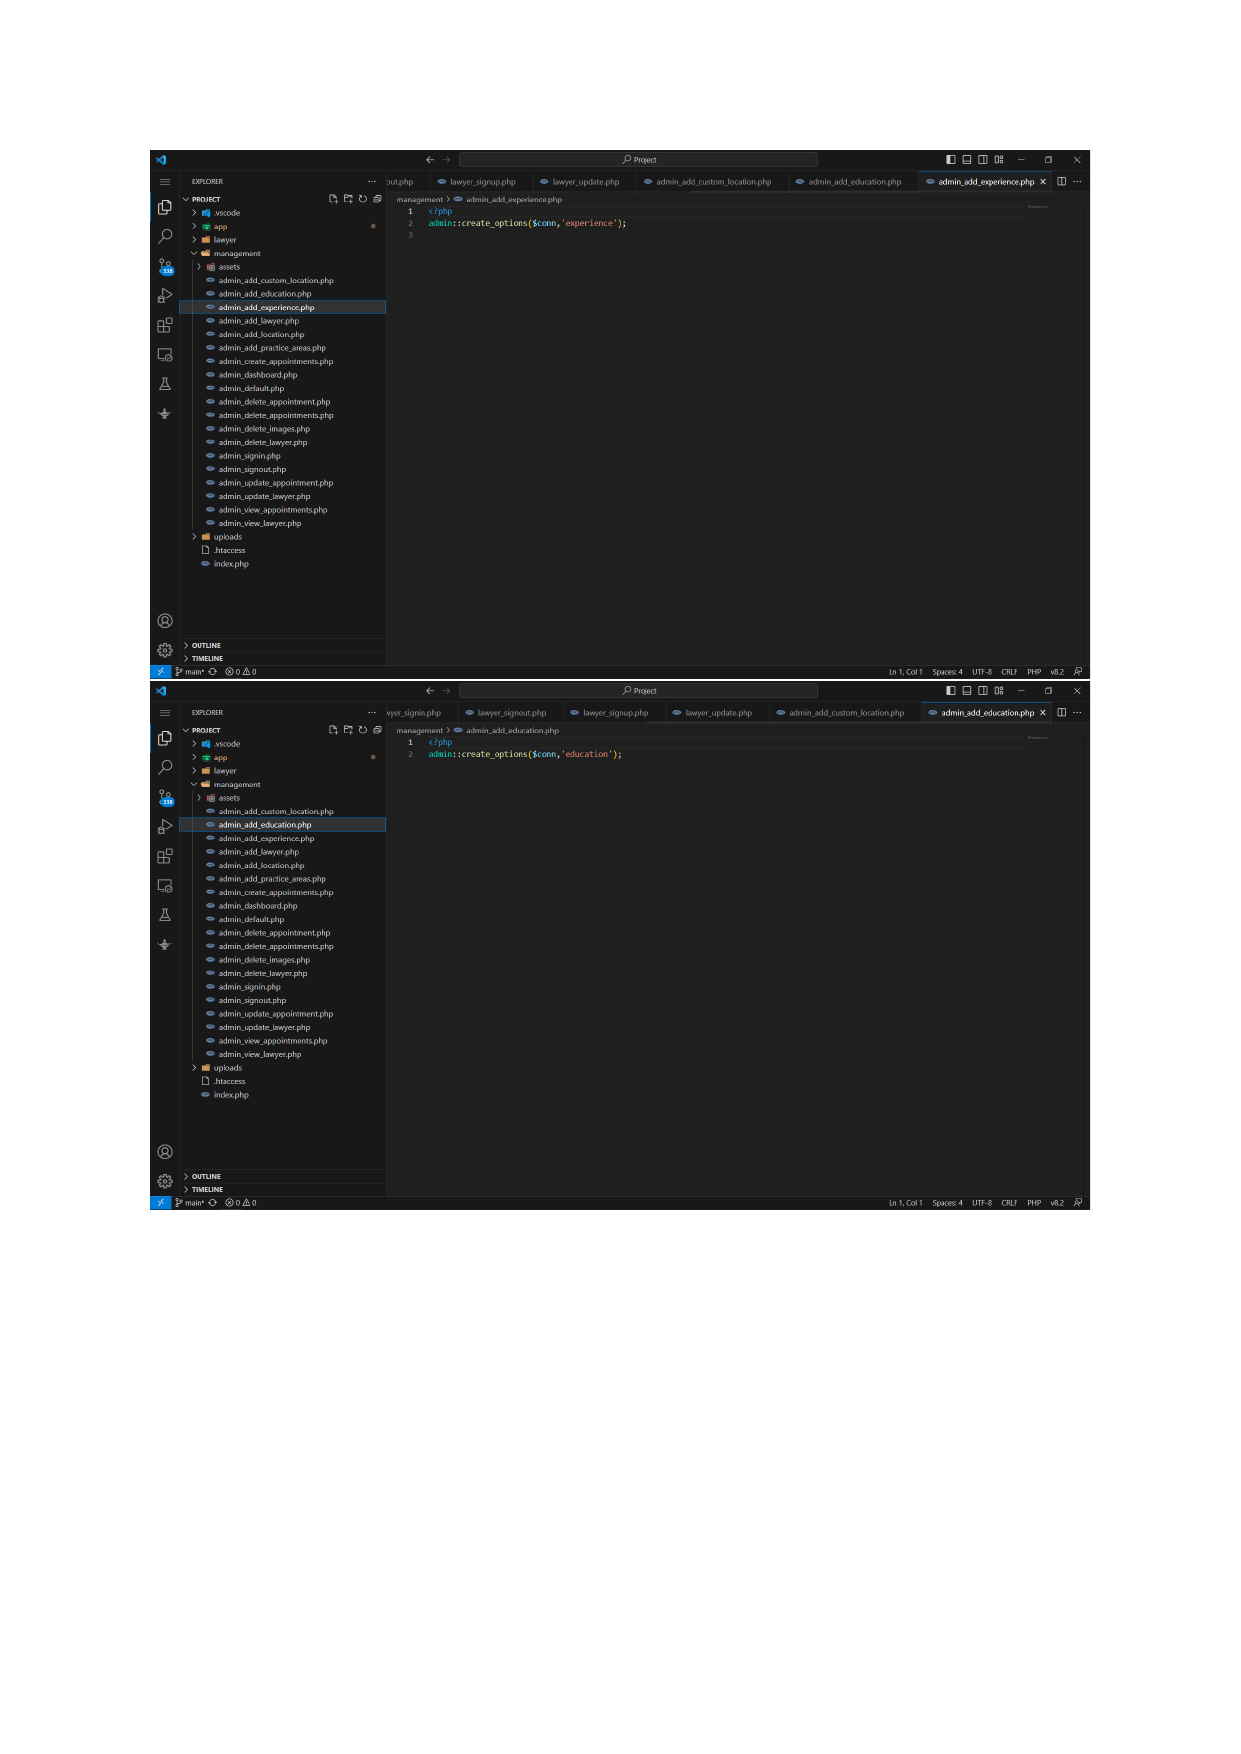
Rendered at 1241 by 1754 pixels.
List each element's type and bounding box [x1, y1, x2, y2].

picture [150, 150, 1091, 679]
picture [150, 681, 1091, 1210]
